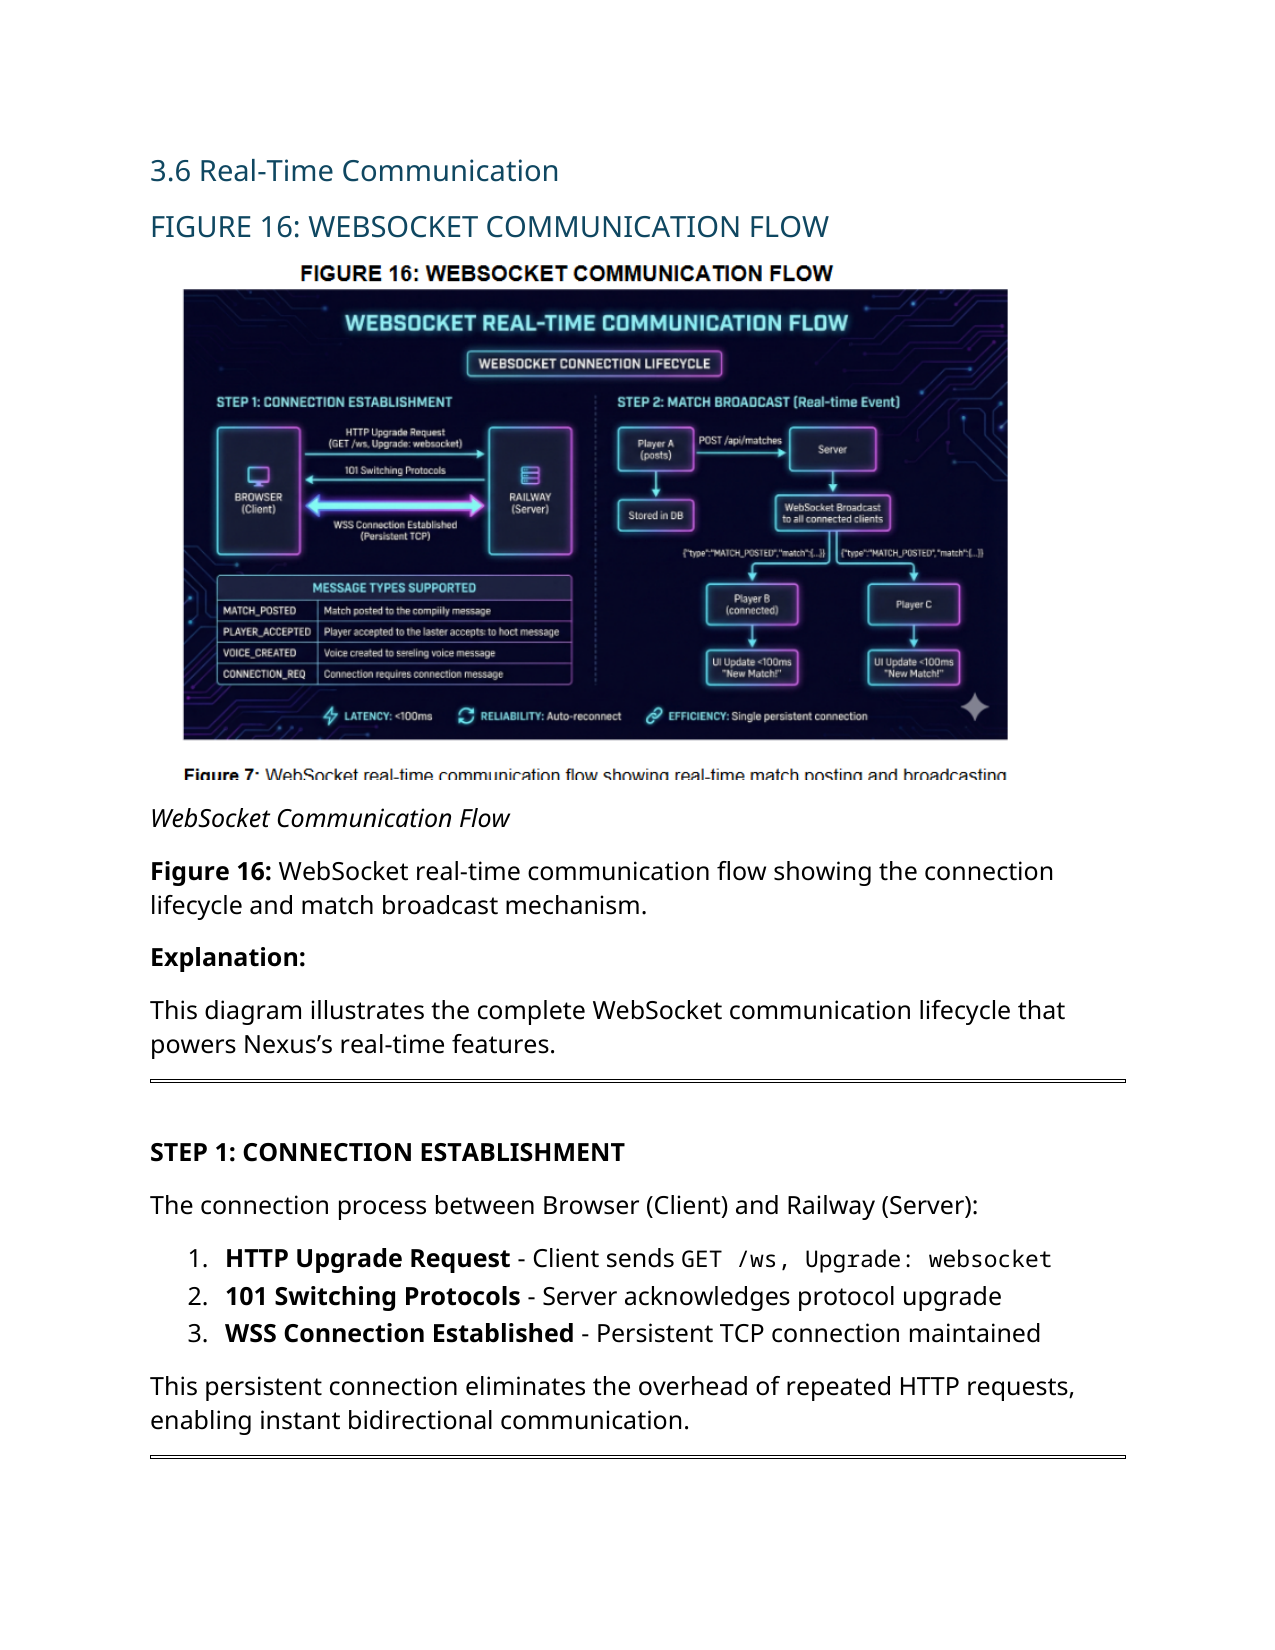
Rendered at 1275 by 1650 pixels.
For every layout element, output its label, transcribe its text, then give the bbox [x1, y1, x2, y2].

list 101 Switching Protocols - Server acknowledges protocol upgrade [187, 1278, 1125, 1312]
picture [168, 254, 1044, 780]
text The connection process between Browser (Client) and Railway (Server): [150, 1187, 1125, 1222]
text STEP 1: CONNECTION ESTABLISHMENT [150, 1135, 1125, 1169]
text WebSocket Communication Flow [150, 800, 1125, 834]
list HTTP Upgrade Request - Client sends GET /ws, Upgrade: websocket [187, 1240, 1125, 1274]
subtitle 3.6 Real-Time Communication [150, 150, 1125, 190]
text This persistent connection eliminates the overhead of repeated HTTP requests, enabling instant bidirectional communication. [150, 1369, 1125, 1437]
subtitle FIGURE 16: WEBSOCKET COMMUNICATION FLOW [150, 206, 1125, 246]
list WSS Connection Established - Persistent TCP connection maintained [187, 1316, 1125, 1350]
text This diagram illustrates the complete WebSocket communication lifecycle that powers Nexus’s real-time features. [150, 993, 1125, 1061]
text Figure 16: WebSocket real-time communication flow showing the connection lifecycle and match broadcast mechanism. [150, 853, 1125, 921]
text Explanation: [150, 940, 1125, 974]
